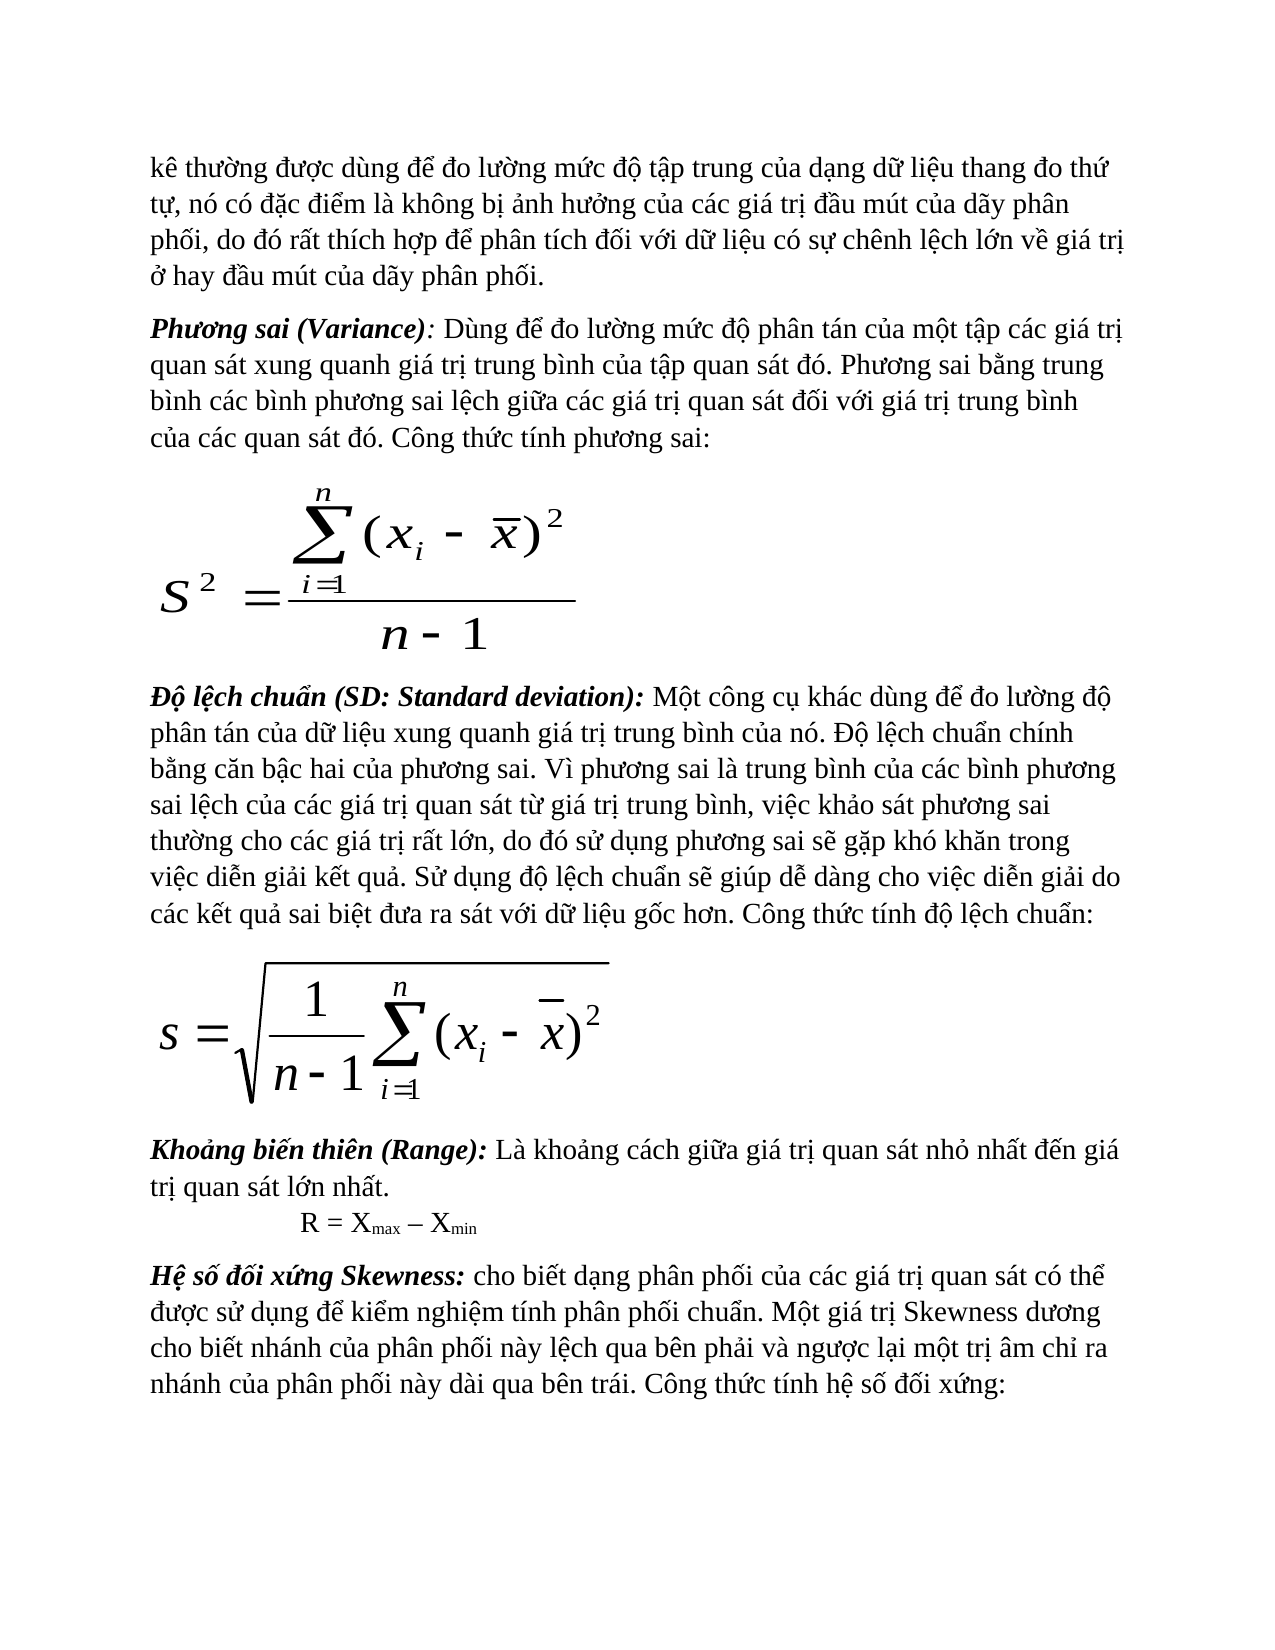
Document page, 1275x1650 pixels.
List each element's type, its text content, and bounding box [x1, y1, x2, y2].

text Khoảng biến thiên (Range): Là khoảng cách giữa giá trị quan sát nhỏ nhất đến giá trị quan sát lớn nhất. R = Xmax – Xmin [150, 1132, 1125, 1238]
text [150, 150, 1125, 292]
text Hệ số đối xứng Skewness: cho biết dạng phân phối của các giá trị quan sát có thể được sử dụng để kiểm nghiệm tính phân phối chuẩn. Một giá trị Skewness dương cho biết nhánh của phân phối này lệch qua bên phải và ngược lại một trị âm chỉ ra nhánh của phân phối này dài qua bên trái. Công thức tính hệ số đối xứng: [150, 1258, 1125, 1399]
text Phương sai (Variance): Dùng để đo lường mức độ phân tán của một tập các giá trị quan sát xung quanh giá trị trung bình của tập quan sát đó. Phương sai bằng trung bình các bình phương sai lệch giữa các giá trị quan sát đối với giá trị trung bình của các quan sát đó. Công thức tính phương sai: [150, 311, 1125, 453]
text Độ lệch chuẩn (SD: Standard deviation): Một công cụ khác dùng để đo lường độ phân tán của dữ liệu xung quanh giá trị trung bình của nó. Độ lệch chuẩn chính bằng căn bậc hai của phương sai. Vì phương sai là trung bình của các bình phương sai lệch của các giá trị quan sát từ giá trị trung bình, việc khảo sát phương sai thường cho các giá trị rất lớn, do đó sử dụng phương sai sẽ gặp khó khăn trong việc diễn giải kết quả. Sử dụng độ lệch chuẩn sẽ giúp dễ dàng cho việc diễn giải do các kết quả sai biệt đưa ra sát với dữ liệu gốc hơn. Công thức tính độ lệch chuẩn: [150, 679, 1125, 929]
